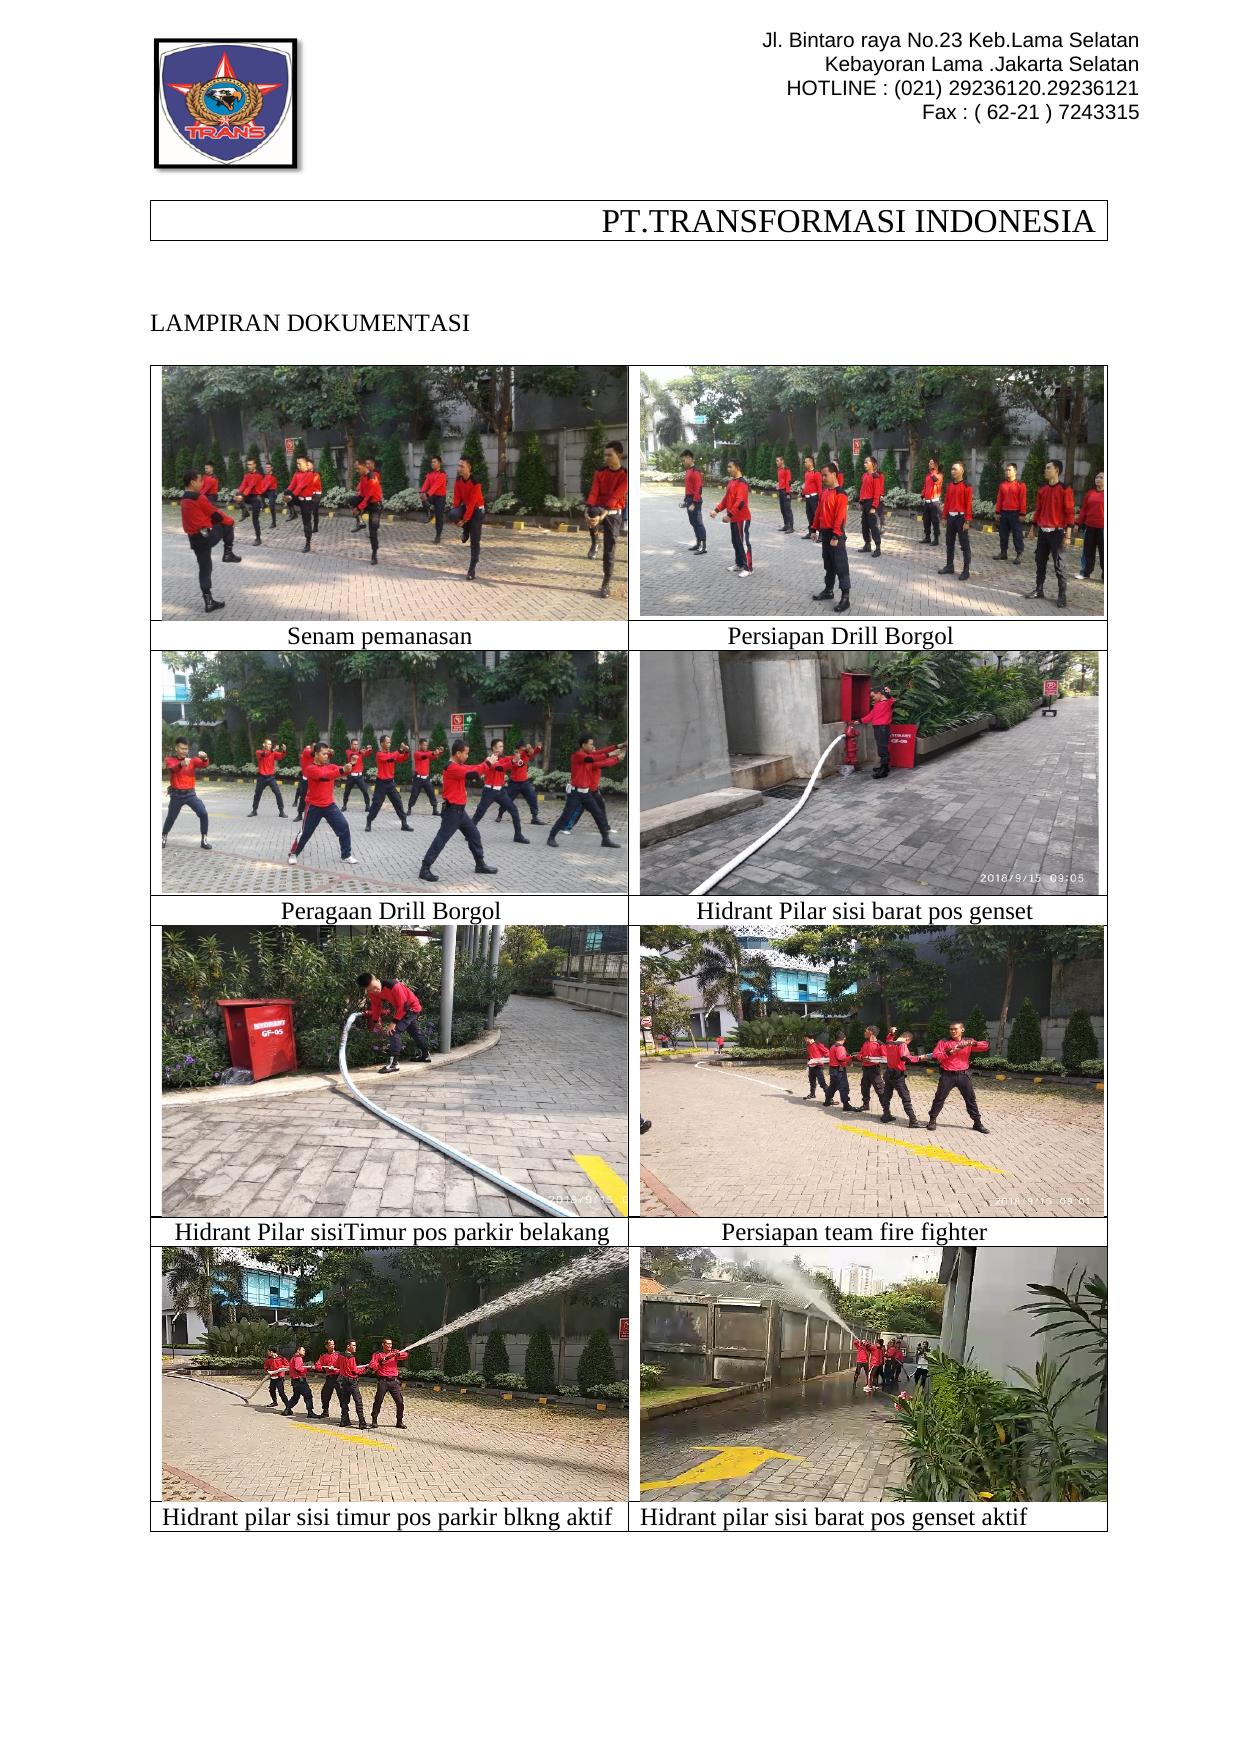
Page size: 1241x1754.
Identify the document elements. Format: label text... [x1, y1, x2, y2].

text LAMPIRAN DOKUMENTASI [150, 308, 1107, 337]
table_cell Hidrant pilar sisi barat pos genset aktif [629, 1502, 1107, 1531]
table_header [629, 366, 1107, 620]
picture [150, 35, 308, 177]
table_cell Peragaan Drill Borgol [151, 896, 628, 924]
table_cell [1099, 651, 1107, 895]
table_cell Persiapan Drill Borgol [629, 621, 1107, 650]
table_header [151, 366, 161, 620]
table_cell Hidrant Pilar sisi barat pos genset [629, 896, 1107, 924]
table_cell [151, 651, 628, 895]
table_cell Hidrant pilar sisi timur pos parkir blkng aktif [151, 1502, 628, 1531]
picture [640, 925, 1104, 1217]
table_cell Hidrant Pilar sisiTimur pos parkir belakang [151, 1218, 628, 1246]
picture [161, 651, 628, 893]
picture [161, 1247, 629, 1502]
picture [639, 651, 1099, 895]
picture [640, 1247, 1108, 1502]
picture [640, 366, 1104, 616]
table_cell [151, 926, 161, 1216]
table_cell Senam pemanasan [151, 621, 628, 650]
table_cell [629, 926, 640, 1216]
picture [161, 925, 628, 1217]
table_cell [151, 1247, 161, 1501]
table_cell [629, 1247, 640, 1501]
table_cell Persiapan team fire fighter [629, 1218, 1107, 1246]
picture [161, 366, 628, 621]
table_cell [629, 651, 639, 895]
